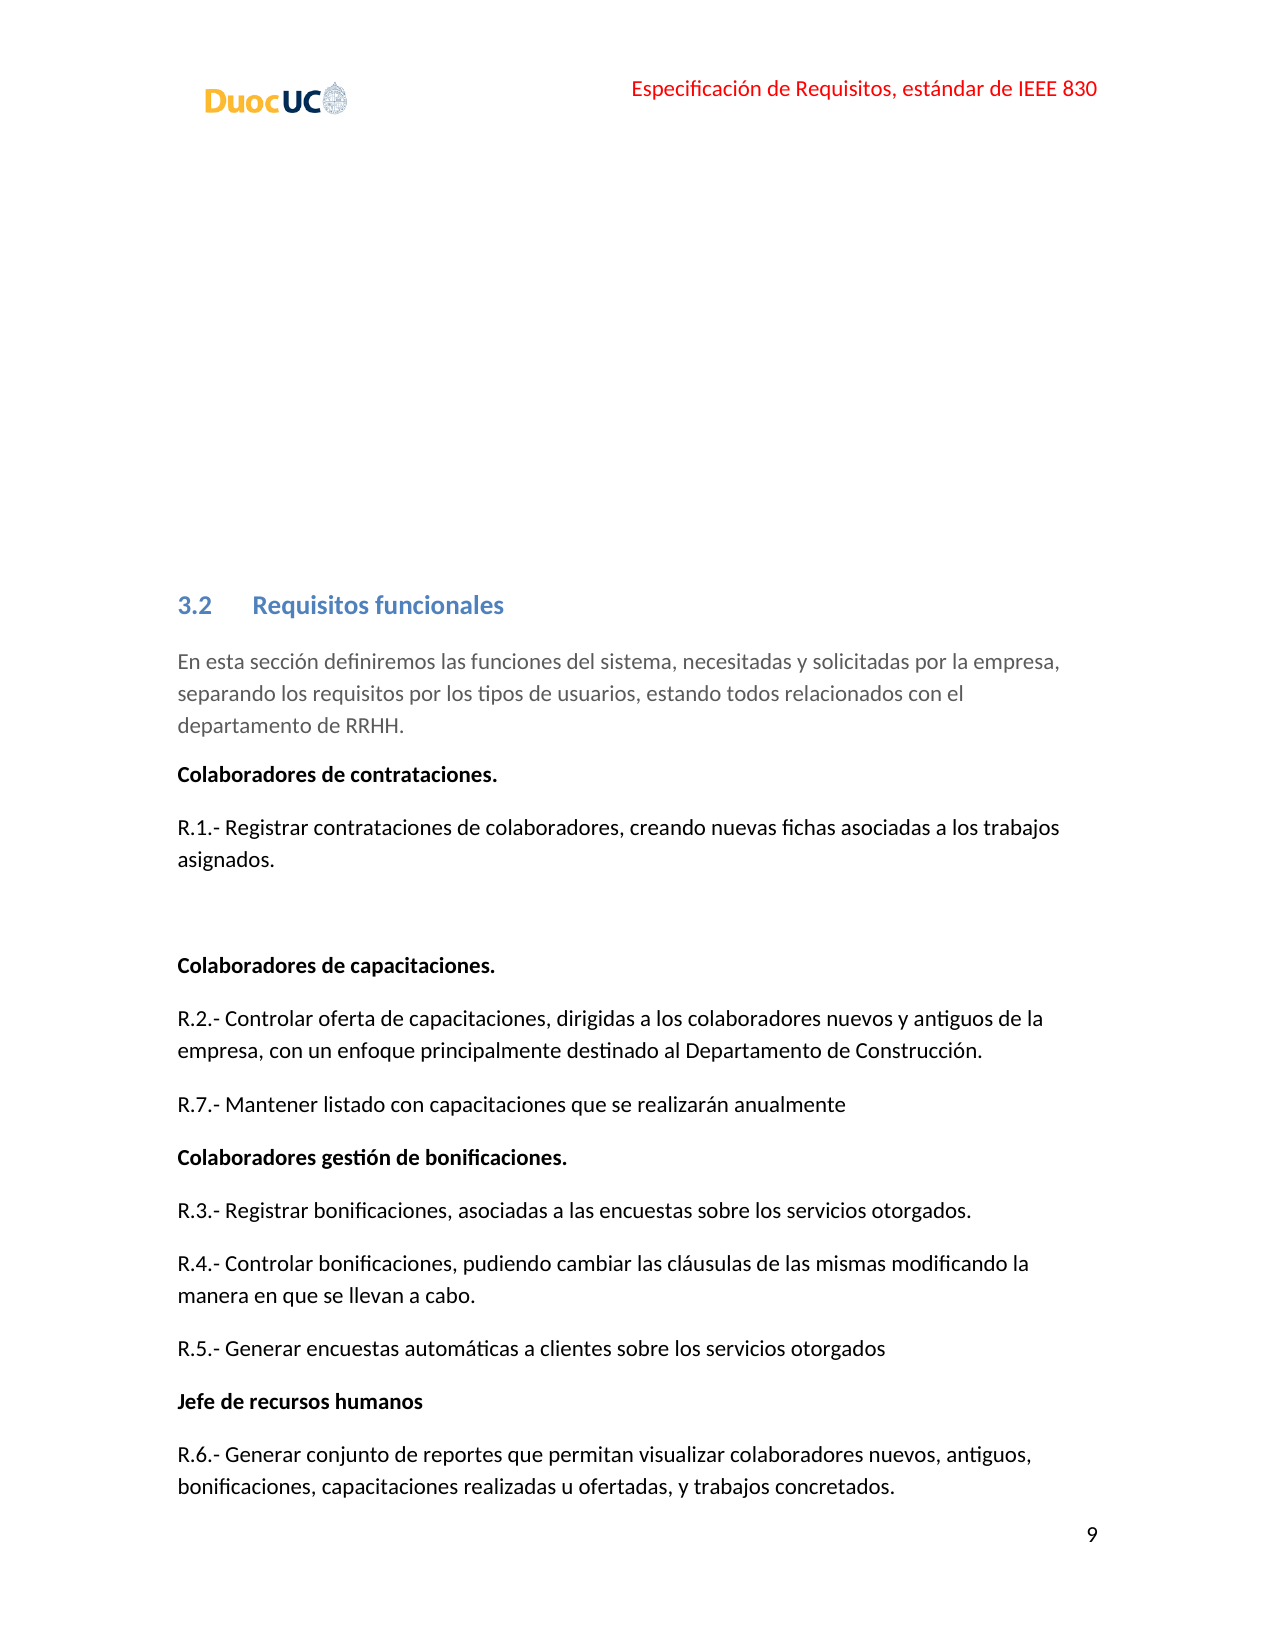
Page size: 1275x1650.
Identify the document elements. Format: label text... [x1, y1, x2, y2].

text Colaboradores gestión de bonificaciones. [177, 1143, 1098, 1171]
text R.4.- Controlar bonificaciones, pudiendo cambiar las cláusulas de las mismas modificando la manera en que se llevan a cabo. [177, 1249, 1098, 1309]
text R.1.- Registrar contrataciones de colaboradores, creando nuevas fichas asociadas a los trabajos asignados. [177, 813, 1098, 873]
text R.2.- Controlar oferta de capacitaciones, dirigidas a los colaboradores nuevos y antiguos de la empresa, con un enfoque principalmente destinado al Departamento de Construcción. [177, 1004, 1098, 1065]
text R.7.- Mantener listado con capacitaciones que se realizarán anualmente [177, 1090, 1098, 1118]
text Jefe de recursos humanos [177, 1387, 1098, 1415]
text R.6.- Generar conjunto de reportes que permitan visualizar colaboradores nuevos, antiguos, bonificaciones, capacitaciones realizadas u ofertadas, y trabajos concretados. [177, 1440, 1098, 1500]
text Colaboradores de capacitaciones. [177, 951, 1098, 979]
text Colaboradores de contrataciones. [177, 760, 1098, 788]
subtitle En esta sección definiremos las funciones del sistema, necesitadas y solicitadas por la empresa, separando los requisitos por los tipos de usuarios, estando todos relacionados con el departamento de RRHH. [177, 647, 1098, 739]
picture [198, 78, 352, 117]
text R.3.- Registrar bonificaciones, asociadas a las encuestas sobre los servicios otorgados. [177, 1196, 1098, 1224]
text R.5.- Generar encuestas automáticas a clientes sobre los servicios otorgados [177, 1334, 1098, 1362]
text 3.2 Requisitos funcionales [177, 588, 1098, 621]
